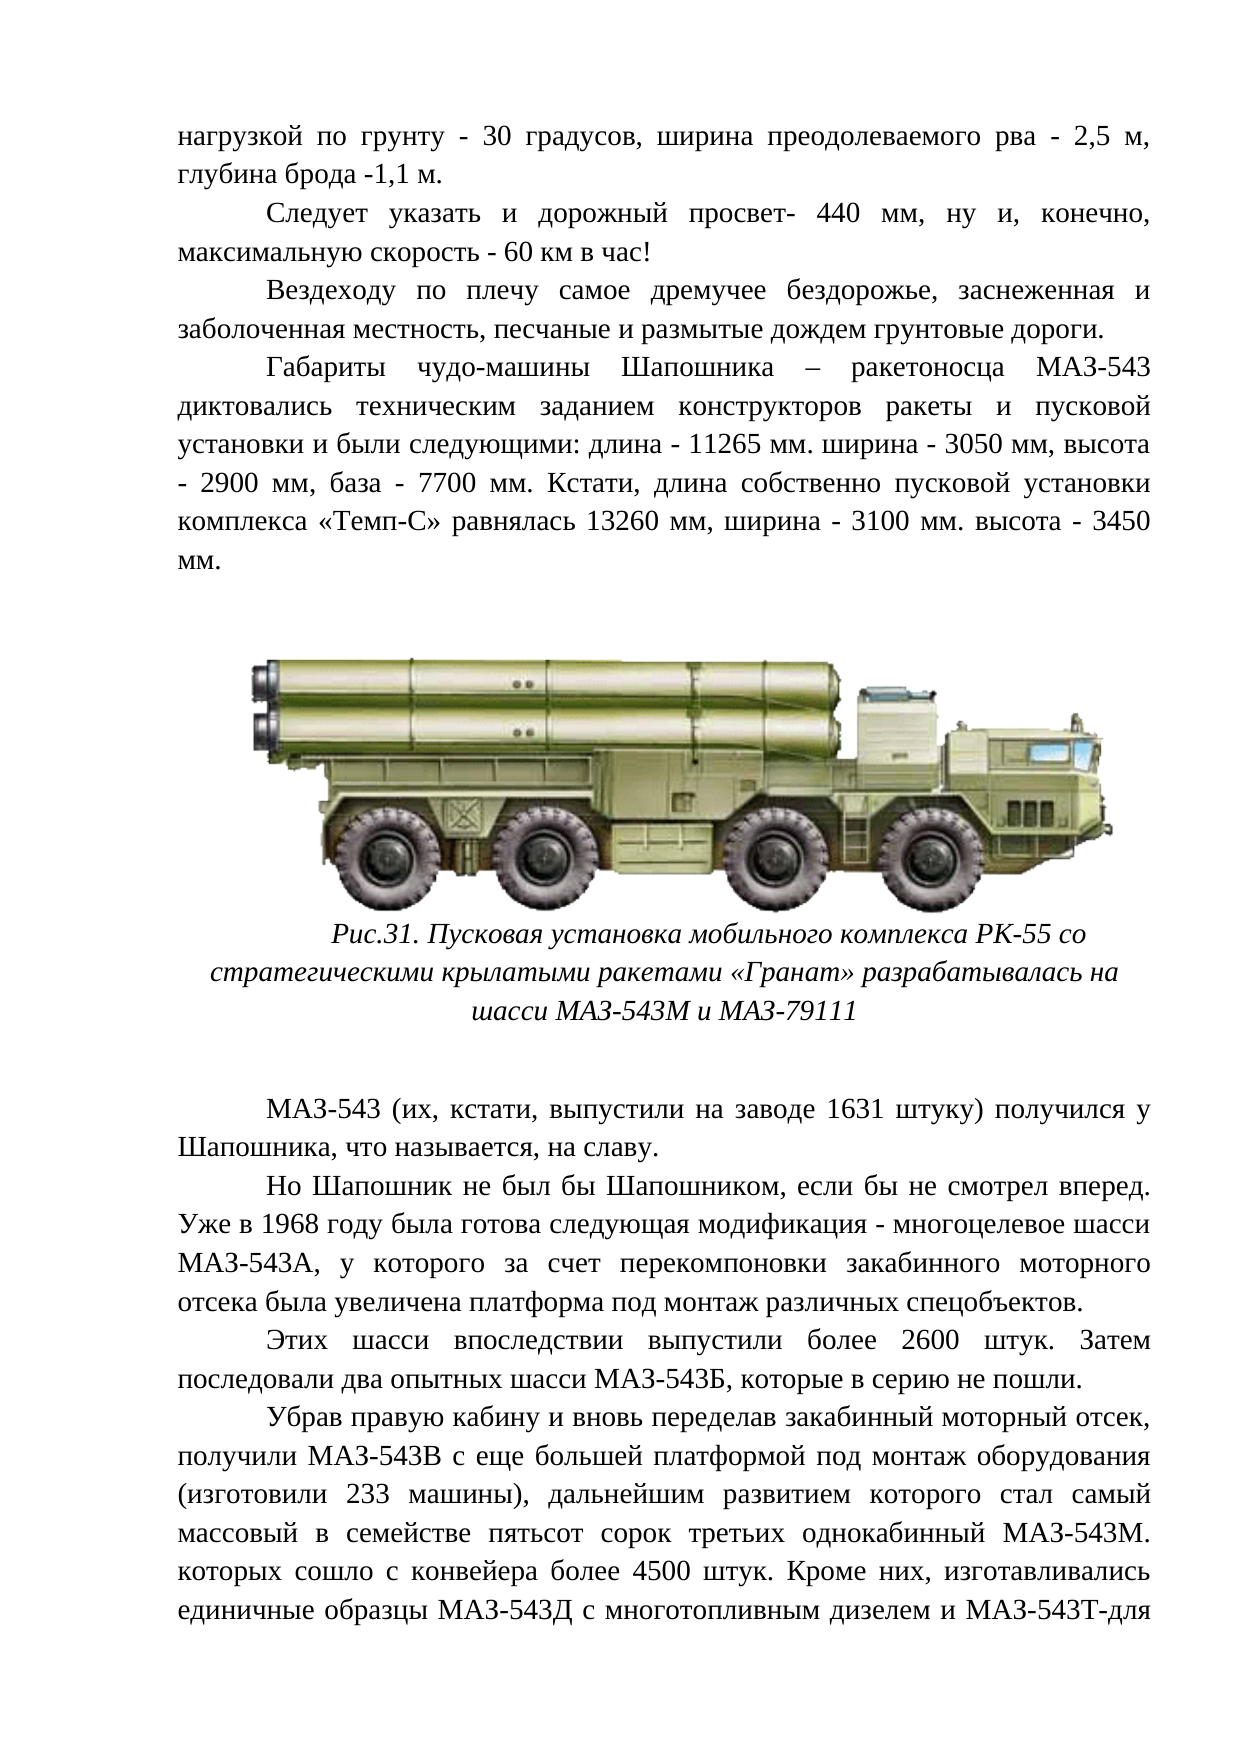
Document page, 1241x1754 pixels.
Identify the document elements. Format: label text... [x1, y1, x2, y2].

picture [226, 599, 1163, 921]
text Рис.31. Пусковая установка мобильного комплекса РК-55 со стратегическими крылатыми ракетами «Гранат» разрабатывалась на шасси МАЗ-543М и МАЗ-79111 [177, 916, 1152, 1027]
text Вездеходу по плечу самое дремучее бездорожье, заснеженная и заболоченная местность, песчаные и размытые дождем грунтовые дороги. [177, 272, 1152, 344]
text Но Шапошник не был бы Шапошником, если бы не смотрел вперед. Уже в 1968 году была готова следующая модификация - многоцелевое шасси МАЗ-543А, у которого за счет перекомпоновки закабинного моторного отсека была увеличена платформа под монтаж различных спецобъектов. [177, 1168, 1152, 1317]
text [177, 118, 1152, 190]
text Этих шасси впоследствии выпустили более 2600 штук. Затем последовали два опытных шасси МАЗ-543Б, которые в серию не пошли. [177, 1322, 1152, 1394]
text Следует указать и дорожный просвет- 440 мм, ну и, конечно, максимальную скорость - 60 км в час! [177, 195, 1152, 267]
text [177, 1399, 1152, 1626]
text Габариты чудо-машины Шапошника – ракетоносца МАЗ-543 диктовались техническим заданием конструкторов ракеты и пусковой установки и были следующими: длина - 11265 мм. ширина - 3050 мм, высота - 2900 мм, база - 7700 мм. Кстати, длина собственно пусковой установки комплекса «Темп-С» равнялась 13260 мм, ширина - 3100 мм. высота - 3450 мм. [177, 349, 1152, 576]
text МАЗ-543 (их, кстати, выпустили на заводе 1631 штуку) получился у Шапошника, что называется, на славу. [177, 1091, 1152, 1163]
